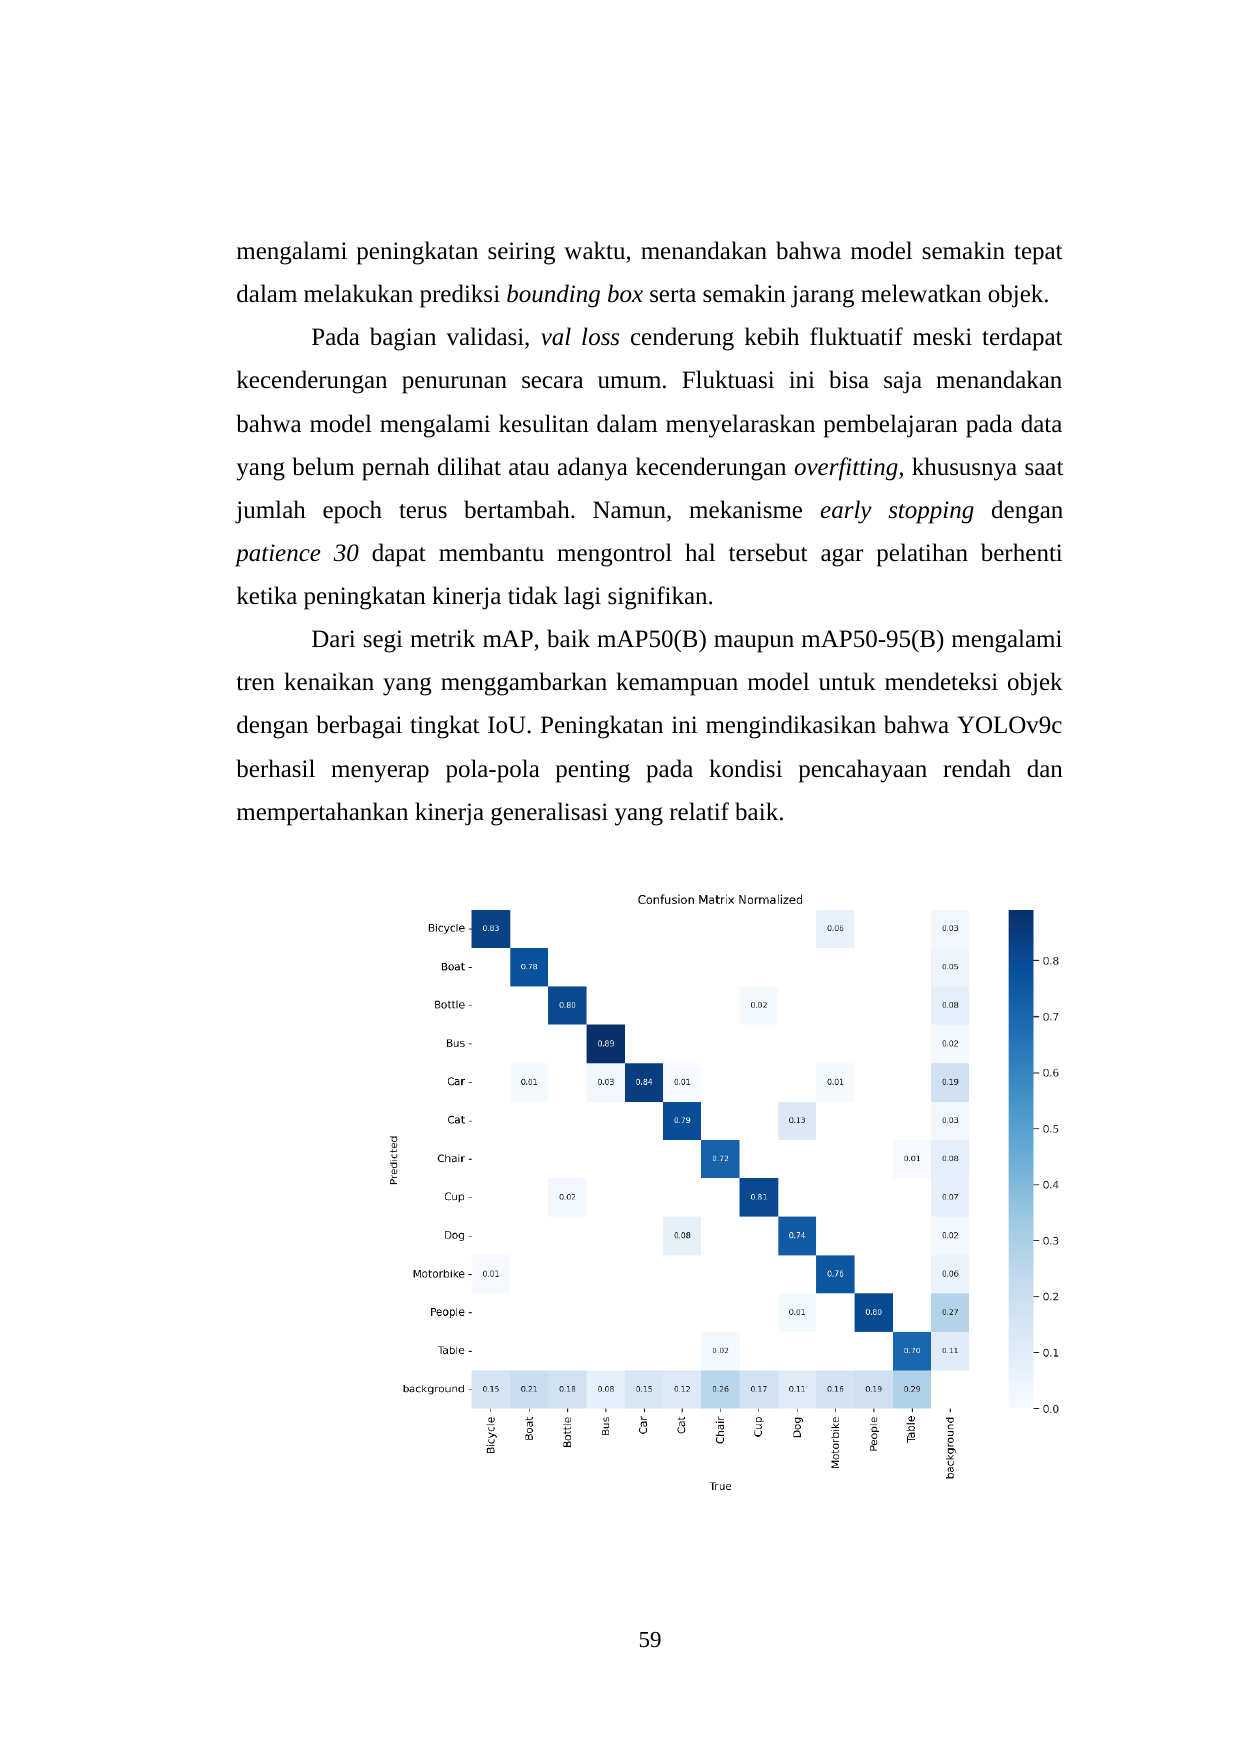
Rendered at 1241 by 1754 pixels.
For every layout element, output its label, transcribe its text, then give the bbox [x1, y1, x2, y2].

text Dari segi metrik mAP, baik mAP50(B) maupun mAP50-95(B) mengalami tren kenaikan yang menggambarkan kemampuan model untuk mendeteksi objek dengan berbagai tingkat IoU. Peningkatan ini mengindikasikan bahwa YOLOv9c berhasil menyerap pola-pola penting pada kondisi pencahayaan rendah dan mempertahankan kinerja generalisasi yang relatif baik. [236, 624, 1063, 826]
text Pada bagian validasi, val loss cenderung kebih fluktuatif meski terdapat kecenderungan penurunan secara umum. Fluktuasi ini bisa saja menandakan bahwa model mengalami kesulitan dalam menyelaraskan pembelajaran pada data yang belum pernah dilihat atau adanya kecenderungan overfitting, khususnya saat jumlah epoch terus bertambah. Namun, mekanisme early stopping dengan patience 30 dapat membantu mengontrol hal tersebut agar pelatihan berhenti ketika peningkatan kinerja tidak lagi signifikan. [236, 322, 1063, 610]
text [236, 236, 1063, 308]
picture [311, 883, 1138, 1504]
